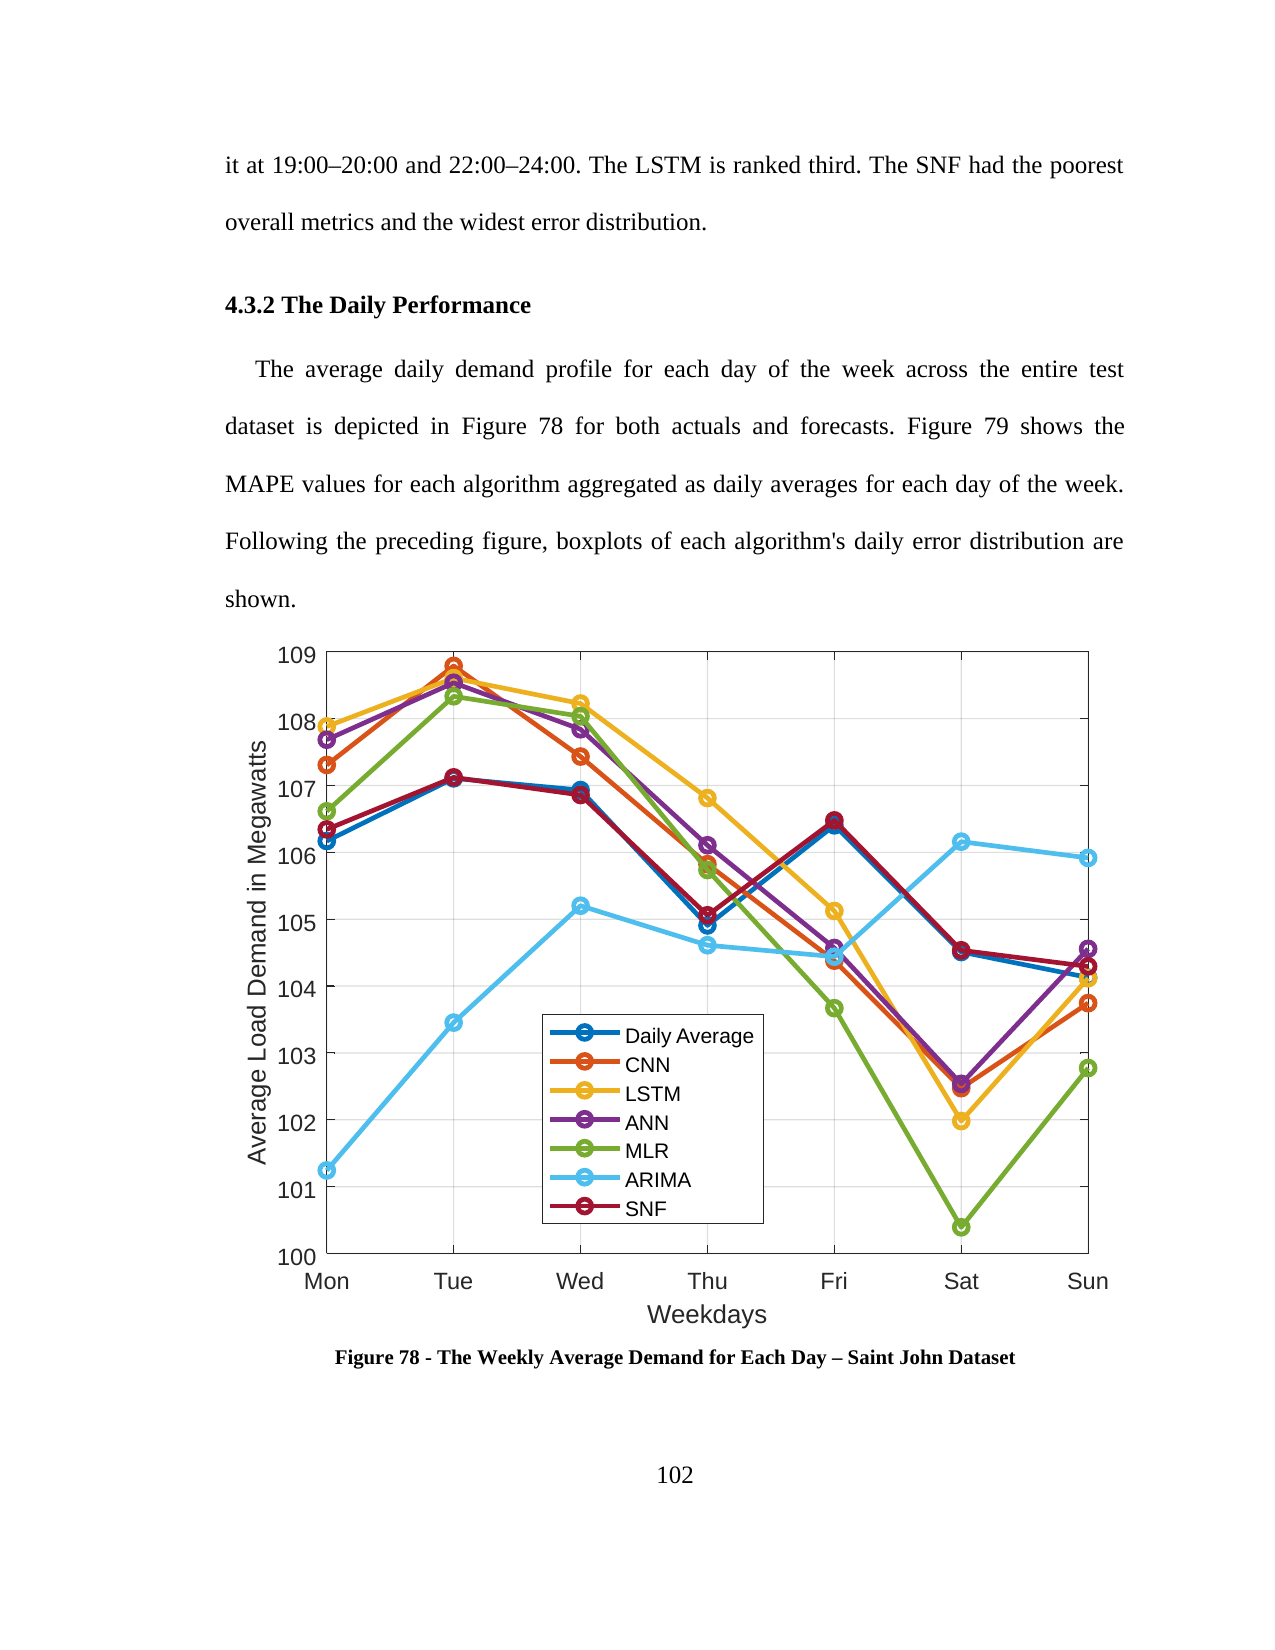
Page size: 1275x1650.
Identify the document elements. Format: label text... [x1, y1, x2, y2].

subtitle 4.3.2 The Daily Performance [225, 290, 1125, 319]
text Figure - The Weekly Average Demand for Each Day – Saint John Dataset [225, 1345, 1125, 1369]
text The average daily demand profile for each day of the week across the entire test dataset is depicted in Figure 78 for both actuals and forecasts. Figure 79 shows the MAPE values for each algorithm aggregated as daily averages for each day of the week. Following the preceding figure, boxplots of each algorithm's daily error distribution are shown. [225, 354, 1125, 612]
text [225, 150, 1125, 236]
